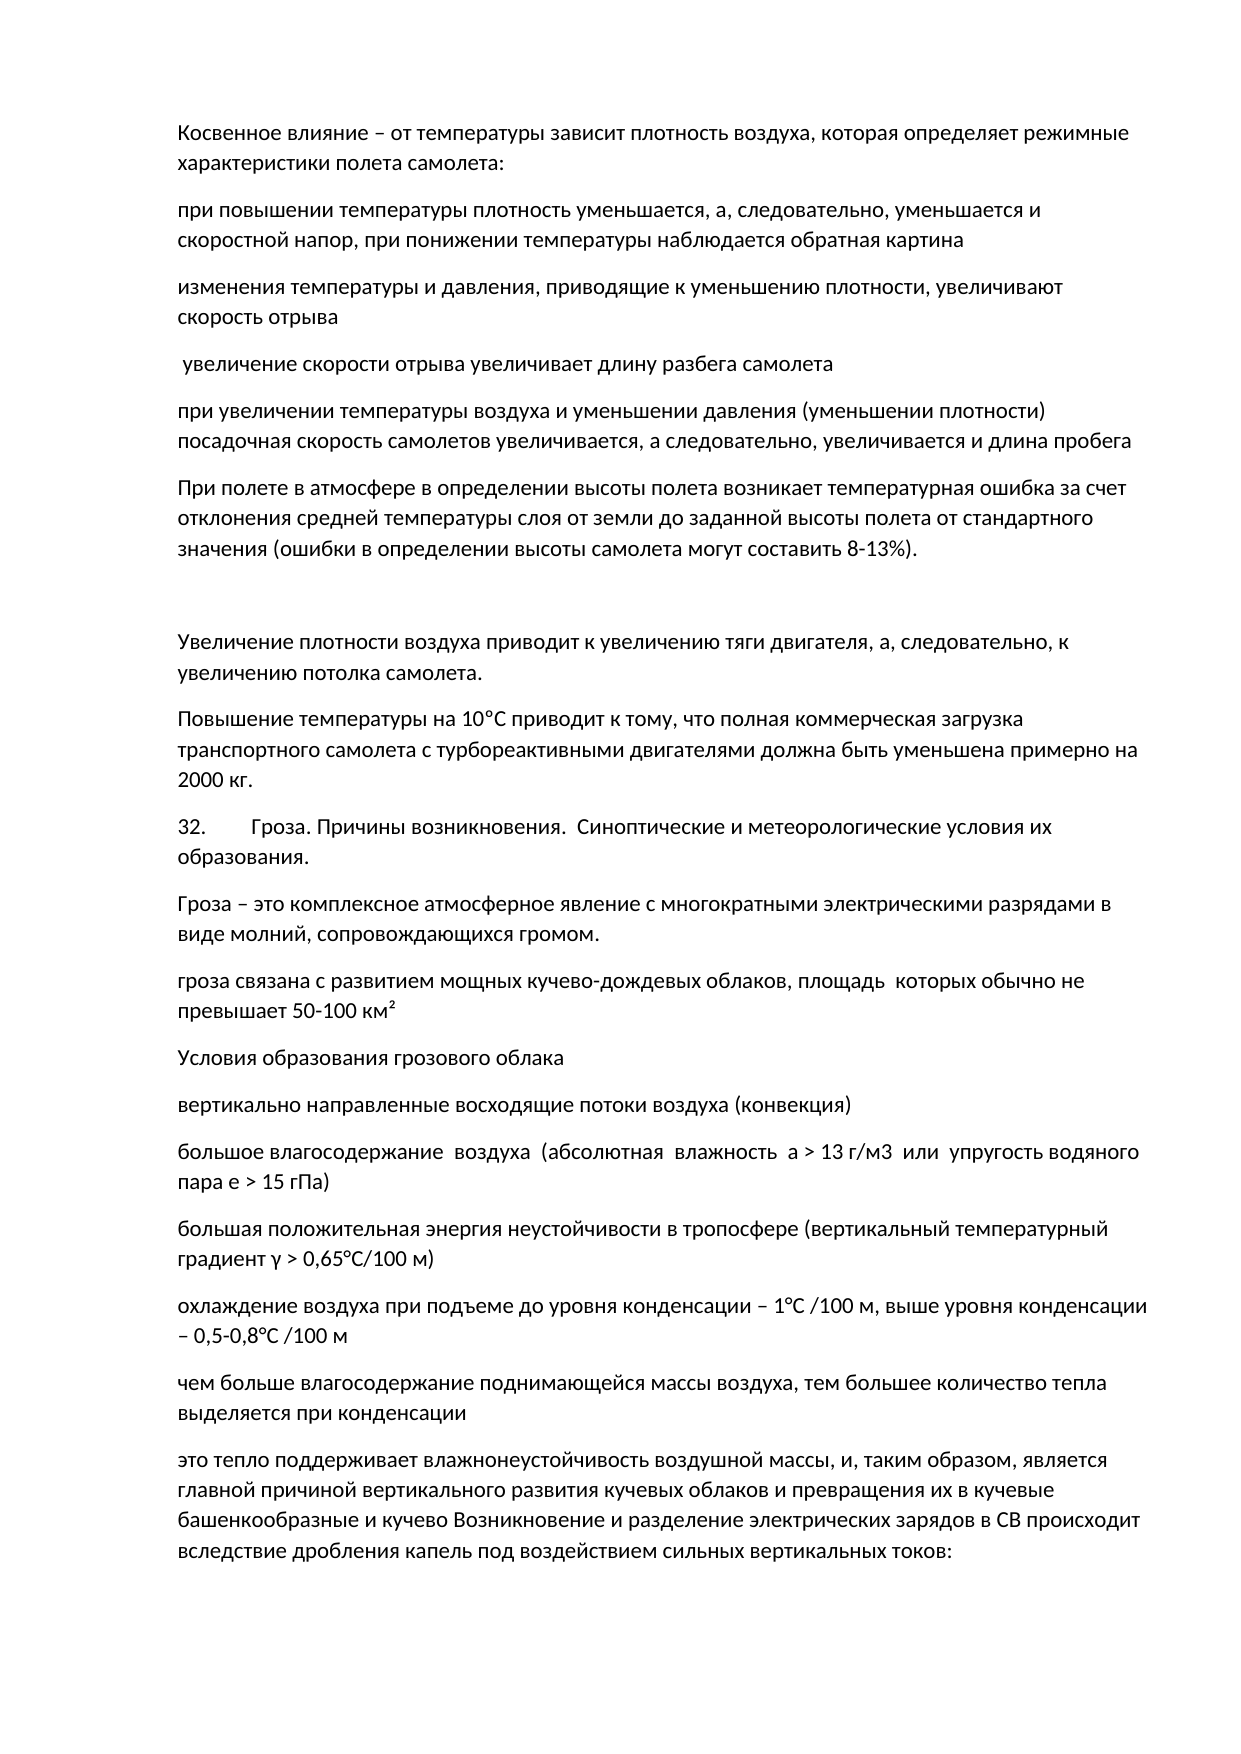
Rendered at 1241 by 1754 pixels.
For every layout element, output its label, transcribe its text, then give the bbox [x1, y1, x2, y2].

text Повышение температуры на 10ºС приводит к тому, что полная коммерческая загрузка транспортного самолета с турбореактивными двигателями должна быть уменьшена примерно на 2000 кг. [177, 704, 1152, 793]
text Условия образования грозового облака [177, 1043, 1152, 1071]
text чем больше влагосодержание поднимающейся массы воздуха, тем большее количество тепла выделяется при конденсации [177, 1368, 1152, 1426]
text это тепло поддерживает влажнонеустойчивость воздушной массы, и, таким образом, является главной причиной вертикального развития кучевых облаков и превращения их в кучевые башенкообразные и кучево Возникновение и разделение электрических зарядов в СВ происходит вследствие дробления капель под воздействием сильных вертикальных токов: [177, 1445, 1152, 1564]
text вертикально направленные восходящие потоки воздуха (конвекция) [177, 1090, 1152, 1118]
text при повышении температуры плотность уменьшается, а, следовательно, уменьшается и скоростной напор, при понижении температуры наблюдается обратная картина [177, 195, 1152, 253]
text При полете в атмосфере в определении высоты полета возникает температурная ошибка за счет отклонения средней температуры слоя от земли до заданной высоты полета от стандартного значения (ошибки в определении высоты самолета могут составить 8-13%). [177, 473, 1152, 562]
text гроза связана с развитием мощных кучево-дождевых облаков, площадь которых обычно не превышает 50-100 км² [177, 966, 1152, 1024]
text Косвенное влияние – от температуры зависит плотность воздуха, которая определяет режимные характеристики полета самолета: [177, 118, 1152, 176]
text увеличение скорости отрыва увеличивает длину разбега самолета [177, 349, 1152, 377]
text изменения температуры и давления, приводящие к уменьшению плотности, увеличивают скорость отрыва [177, 272, 1152, 331]
text при увеличении температуры воздуха и уменьшении давления (уменьшении плотности) посадочная скорость самолетов увеличивается, а следовательно, увеличивается и длина пробега [177, 396, 1152, 454]
text охлаждение воздуха при подъеме до уровня конденсации – 1°С /100 м, выше уровня конденсации – 0,5-0,8°С /100 м [177, 1291, 1152, 1349]
text большая положительная энергия неустойчивости в тропосфере (вертикальный температурный градиент γ > 0,65°С/100 м) [177, 1214, 1152, 1272]
text 32. Гроза. Причины возникновения. Синоптические и метеорологические условия их образования. [177, 812, 1152, 870]
text Увеличение плотности воздуха приводит к увеличению тяги двигателя, а, следовательно, к увеличению потолка самолета. [177, 627, 1152, 686]
text большое влагосодержание воздуха (абсолютная влажность а > 13 г/м3 или упругость водяного пара е > 15 гПа) [177, 1137, 1152, 1195]
text Гроза – это комплексное атмосферное явление с многократными электрическими разрядами в виде молний, сопровождающихся громом. [177, 889, 1152, 947]
